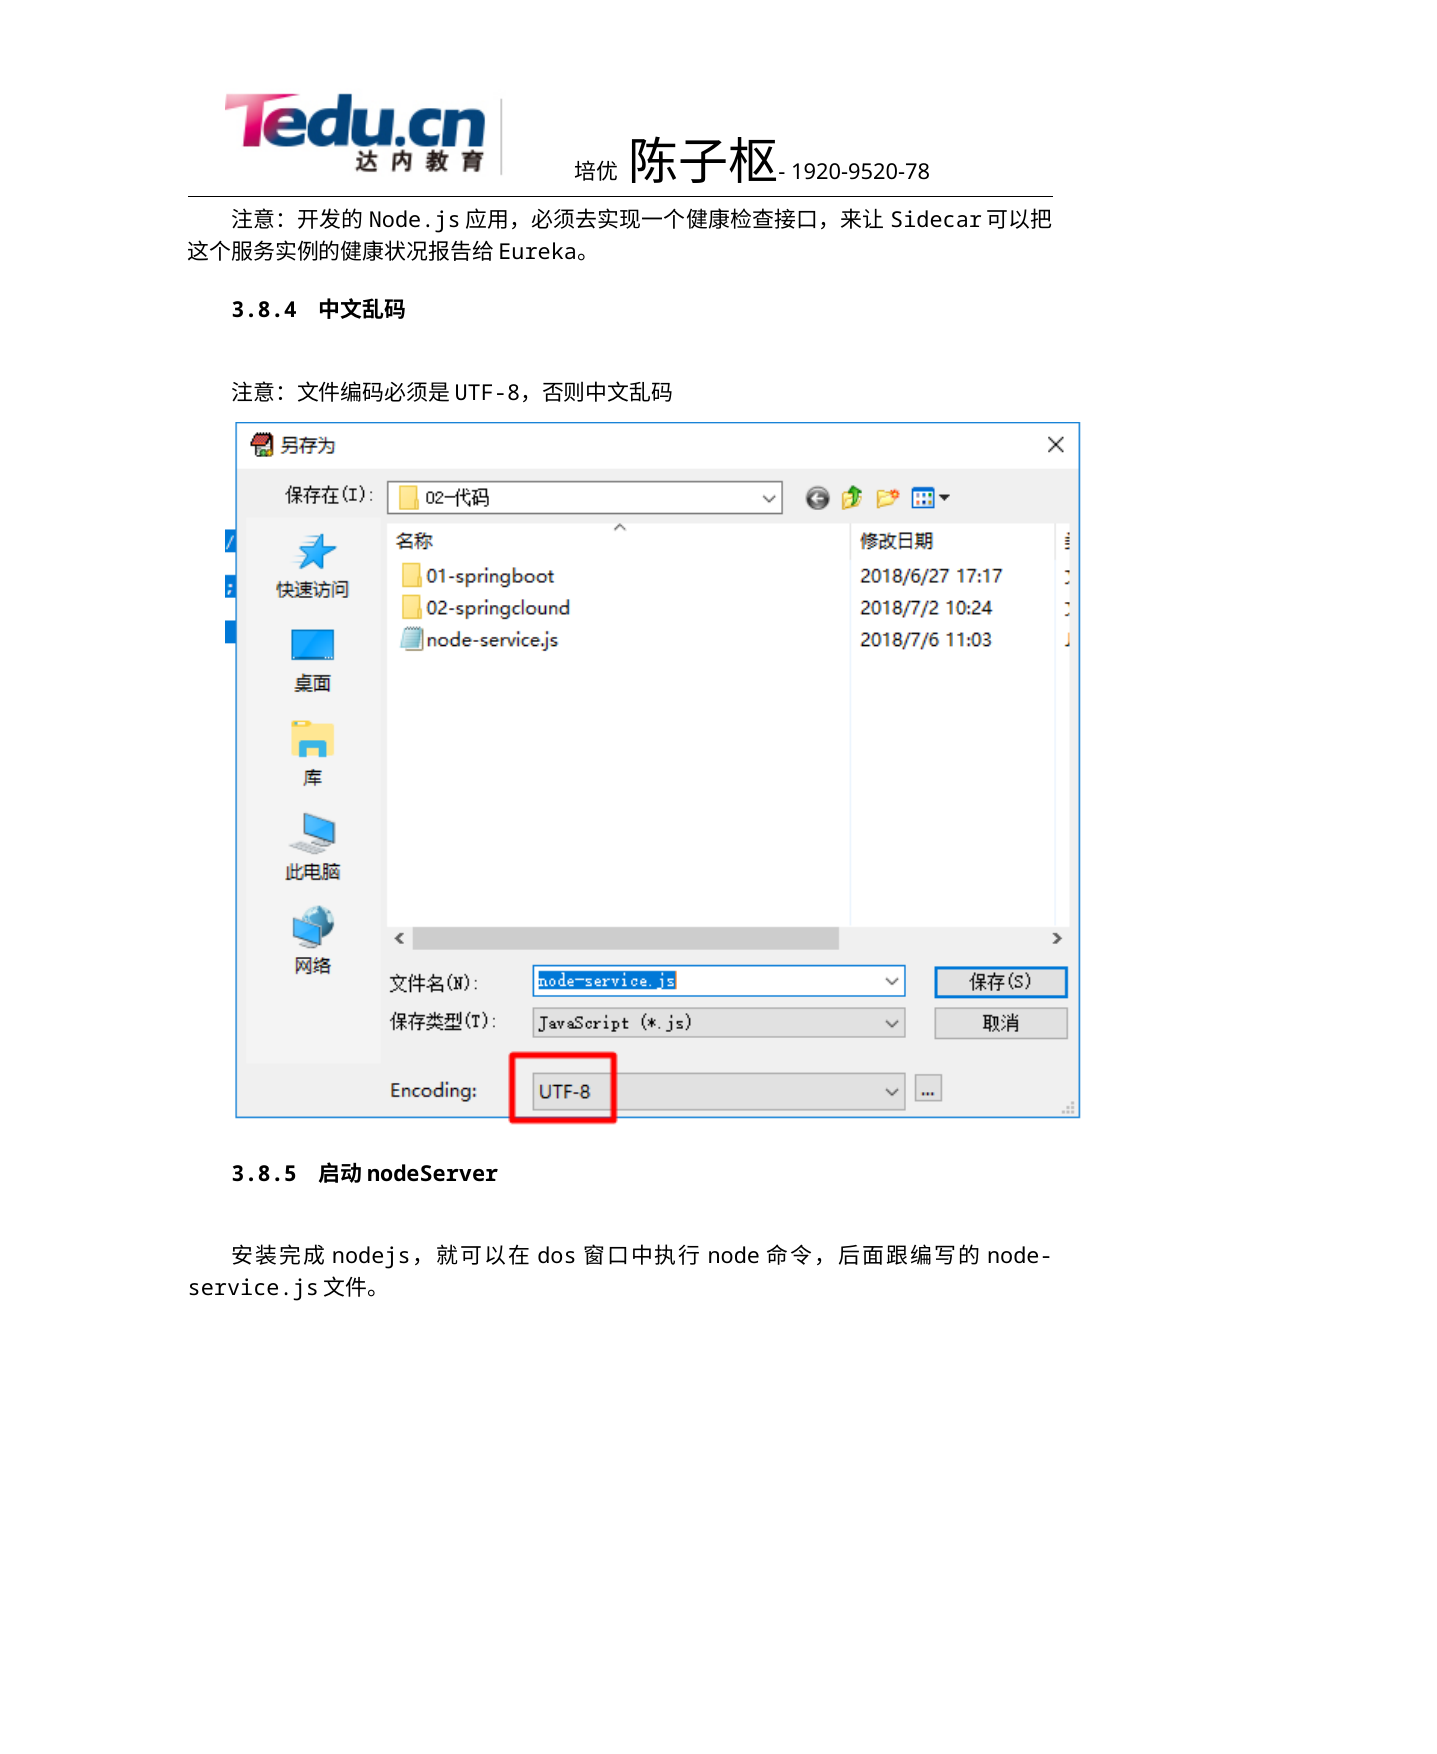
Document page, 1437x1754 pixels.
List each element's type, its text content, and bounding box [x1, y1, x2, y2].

text 注意：开发的Node.js应用，必须去实现一个健康检查接口，来让Sidecar可以把这个服务实例的健康状况报告给Eureka。 [187, 202, 1053, 265]
picture [225, 422, 1091, 1129]
subtitle 中文乱码 [187, 292, 1053, 324]
picture [225, 88, 507, 180]
text 安装完成nodejs，就可以在dos窗口中执行node命令，后面跟编写的node-service.js文件。 [187, 1238, 1053, 1301]
subtitle 启动nodeServer [187, 1156, 1053, 1187]
text 注意：文件编码必须是UTF-8，否则中文乱码 [187, 374, 1053, 406]
